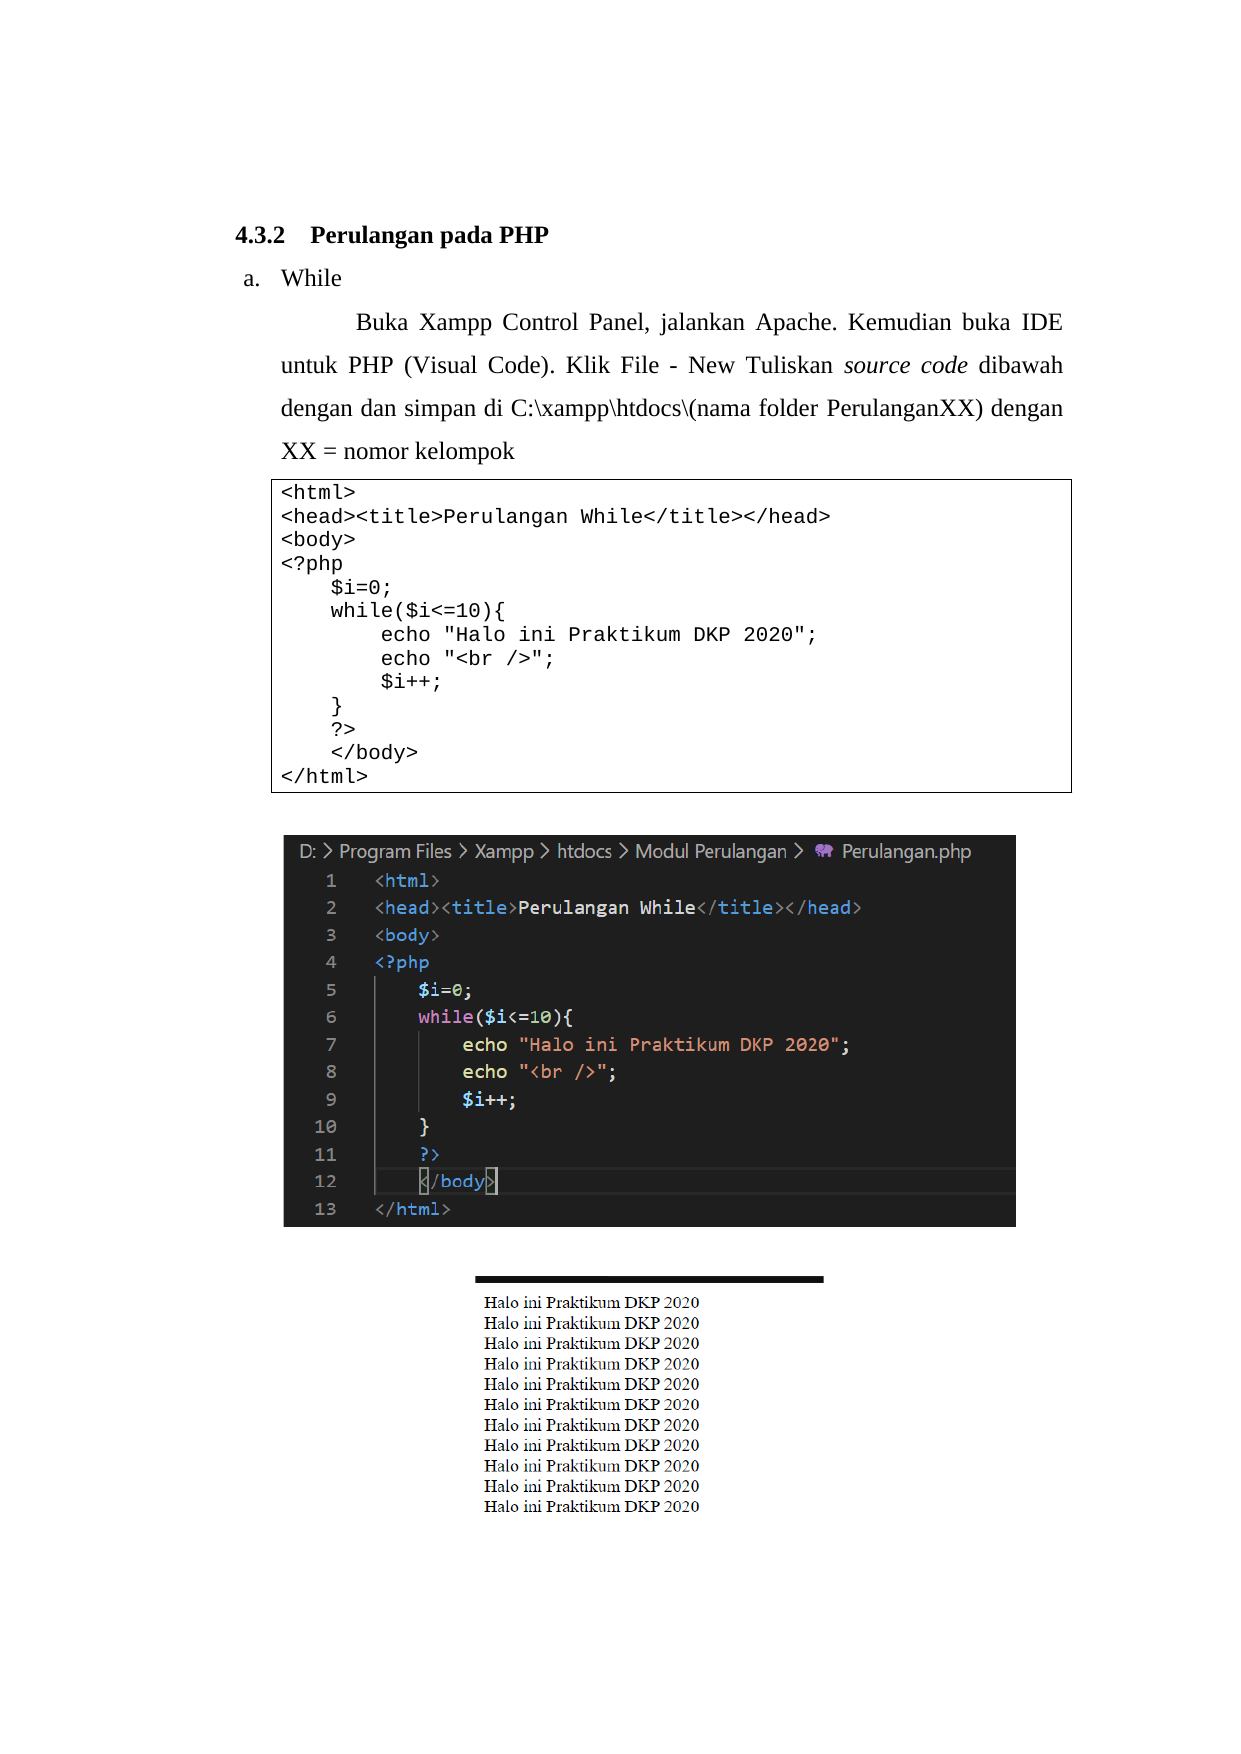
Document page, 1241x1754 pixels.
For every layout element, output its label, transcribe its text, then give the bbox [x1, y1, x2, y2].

list $i=0; [272, 574, 1071, 597]
list echo "<br />"; [272, 644, 1071, 668]
list $i++; [272, 668, 1071, 692]
list <head><title>Perulangan While</title></head> [272, 503, 1071, 526]
list Buka Xampp Control Panel, jalankan Apache. Kemudian buka IDE untuk PHP (Visual Code). Klik File - New Tuliskan source code dibawah dengan dan simpan di C:\xampp\htdocs\(nama folder PerulanganXX) dengan XX = nomor kelompok [281, 307, 1063, 465]
list echo "Halo ini Praktikum DKP 2020"; [272, 621, 1071, 644]
list </html> [272, 763, 1071, 792]
list } [272, 692, 1071, 716]
list <?php [272, 550, 1071, 574]
picture [475, 1276, 824, 1524]
list While [243, 263, 1063, 292]
list Perulangan pada PHP [235, 220, 1063, 249]
list <body> [272, 526, 1071, 550]
list <html> [272, 480, 1071, 503]
list </body> [272, 739, 1071, 763]
list ?> [272, 716, 1071, 739]
picture [283, 835, 1016, 1227]
list while($i<=10){ [272, 597, 1071, 621]
